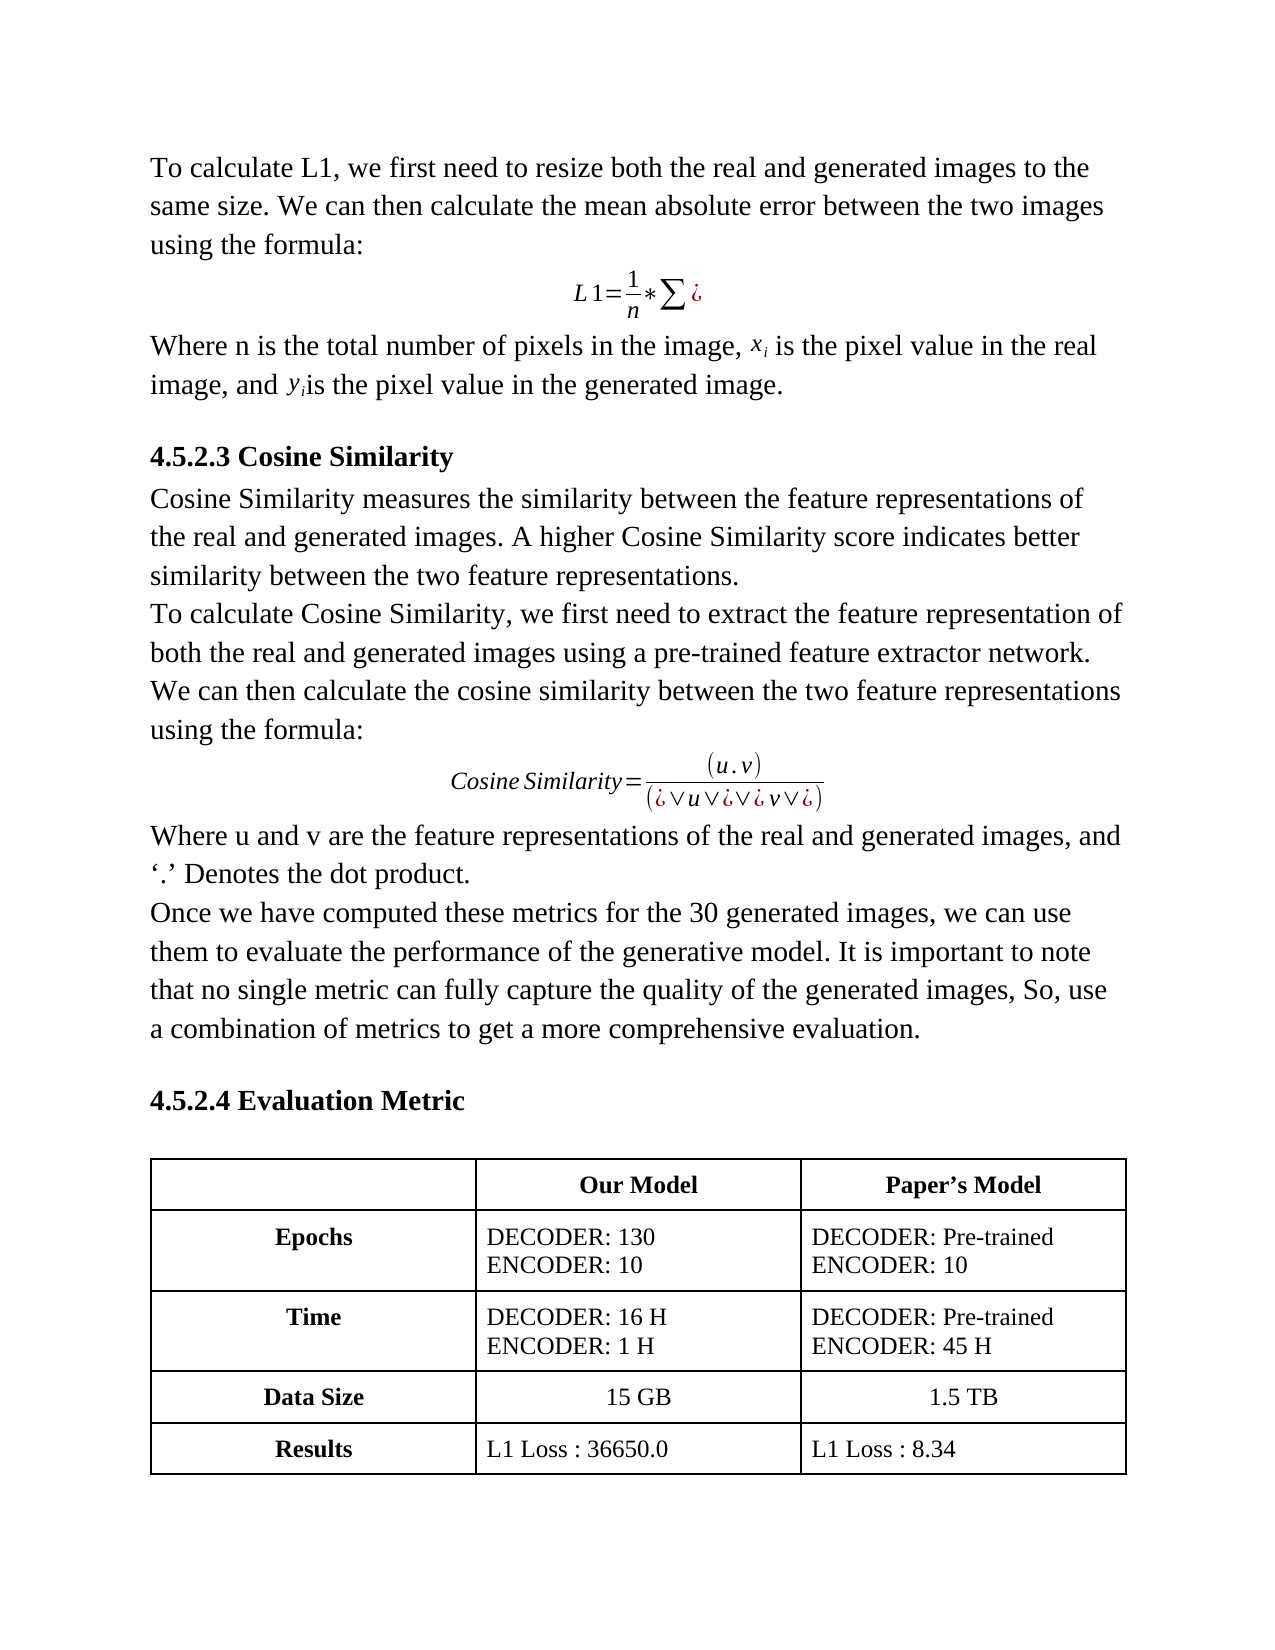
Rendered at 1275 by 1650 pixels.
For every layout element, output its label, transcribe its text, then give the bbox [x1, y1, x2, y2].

subtitle 4.5.2.3 Cosine Similarity [150, 439, 1125, 472]
subtitle 4.5.2.4 Evaluation Metric [150, 1083, 1125, 1116]
table_cell 15 GB [477, 1372, 800, 1422]
text Where n is the total number of pixels in the image, is the pixel value in the real image, and is the pixel value in the generated image. [150, 328, 1125, 401]
table_cell DECODER: 16 H ENCODER: 1 H [477, 1292, 800, 1370]
table_cell Time [152, 1292, 475, 1370]
table_header [152, 1160, 475, 1209]
table_header Our Model [477, 1160, 800, 1209]
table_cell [477, 1424, 800, 1473]
text Cosine Similarity measures the similarity between the feature representations of the real and generated images. A higher Cosine Similarity score indicates better similarity between the two feature representations. [150, 481, 1125, 591]
table_cell DECODER: 130 ENCODER: 10 [477, 1211, 800, 1289]
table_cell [802, 1424, 1125, 1473]
table_cell 1.5 TB [802, 1372, 1125, 1422]
table_cell Data Size [152, 1372, 475, 1422]
text To calculate Cosine Similarity, we first need to extract the feature representation of both the real and generated images using a pre-trained feature extractor network. We can then calculate the cosine similarity between the two feature representations using the formula: [150, 596, 1125, 746]
table_cell DECODER: Pre-trained ENCODER: 10 [802, 1211, 1125, 1289]
text Once we have computed these metrics for the 30 generated images, we can use them to evaluate the performance of the generative model. It is important to note that no single metric can fully capture the quality of the generated images, So, use a combination of metrics to get a more comprehensive evaluation. [150, 895, 1125, 1044]
table_cell Results [152, 1424, 475, 1473]
table_header Paper’s Model [802, 1160, 1125, 1209]
text Where u and v are the feature representations of the real and generated images, and ‘.’ Denotes the dot product. [150, 818, 1125, 890]
table_cell DECODER: Pre-trained ENCODER: 45 H [802, 1292, 1125, 1370]
text To calculate L1, we first need to resize both the real and generated images to the same size. We can then calculate the mean absolute error between the two images using the formula: [150, 150, 1125, 261]
table_cell Epochs [152, 1211, 475, 1289]
